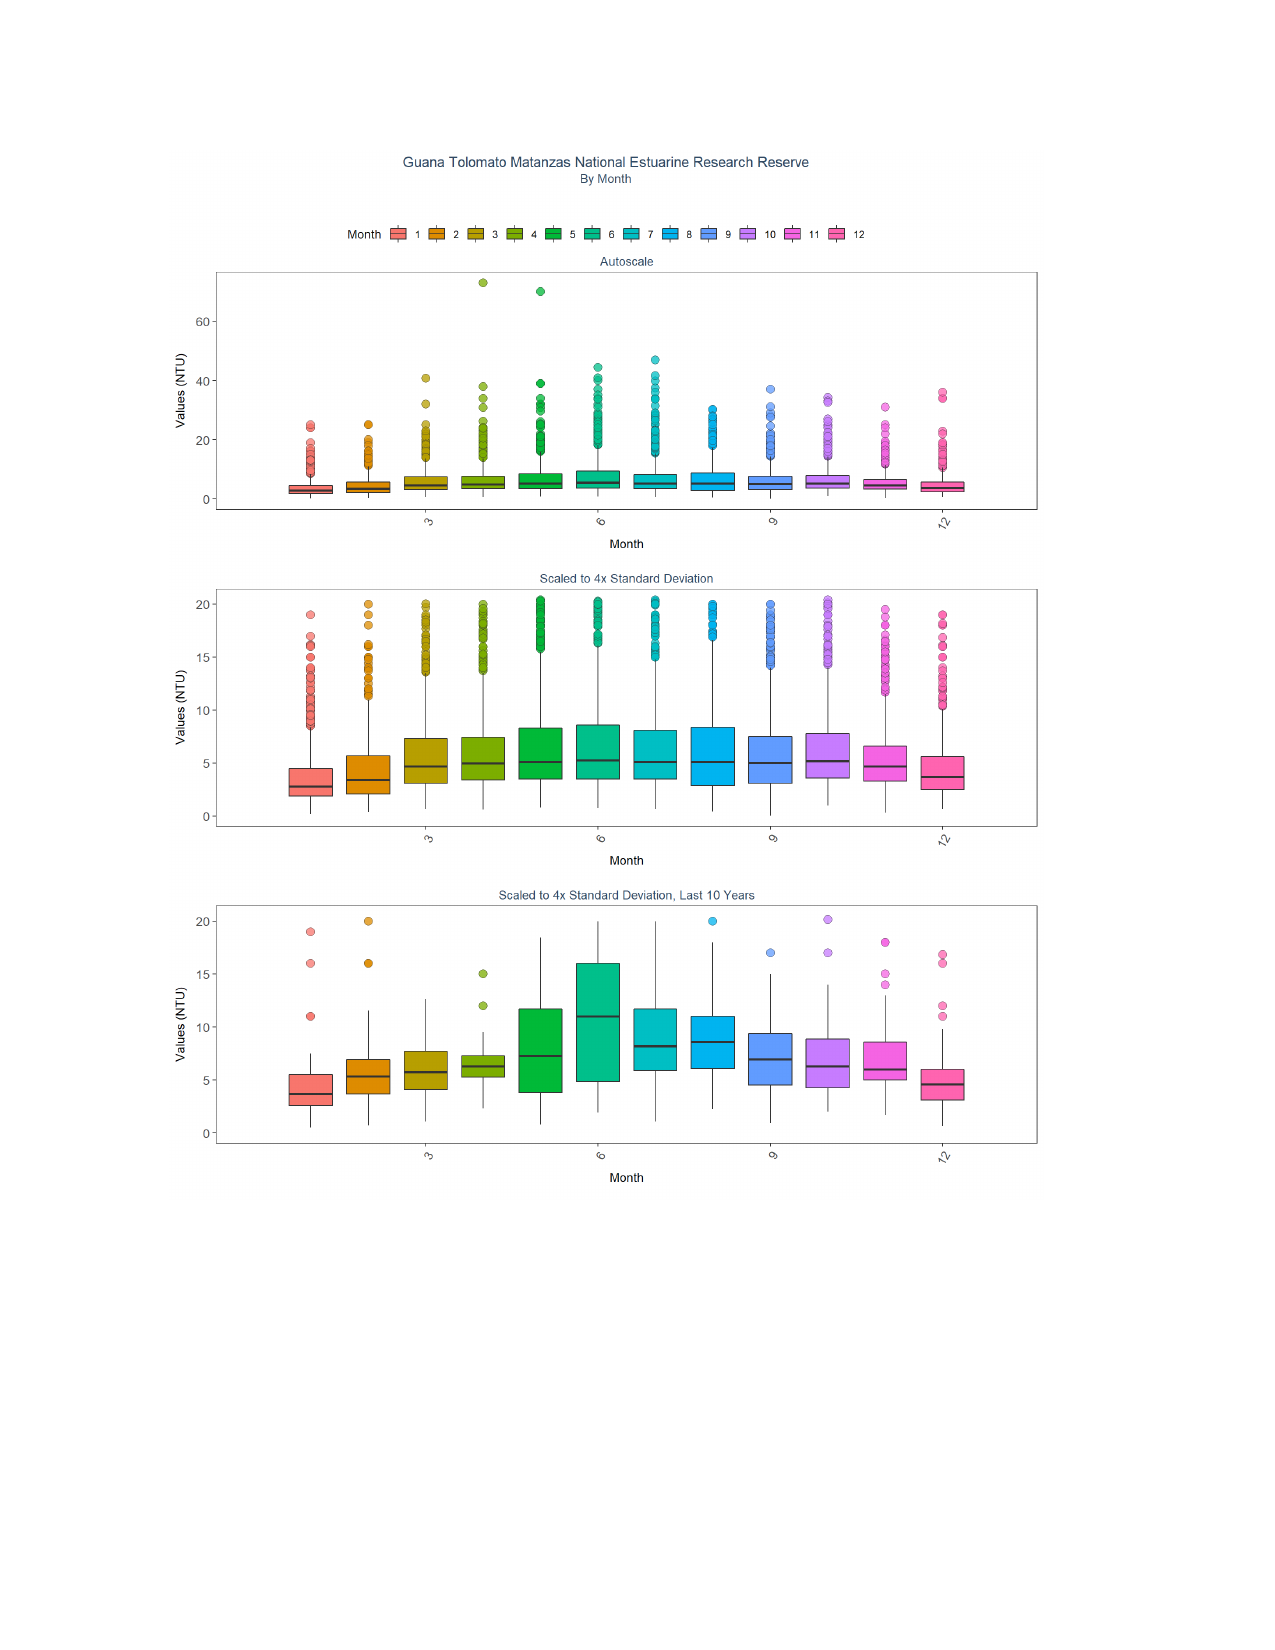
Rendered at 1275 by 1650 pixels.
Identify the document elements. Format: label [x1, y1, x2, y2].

picture [168, 150, 1044, 1200]
